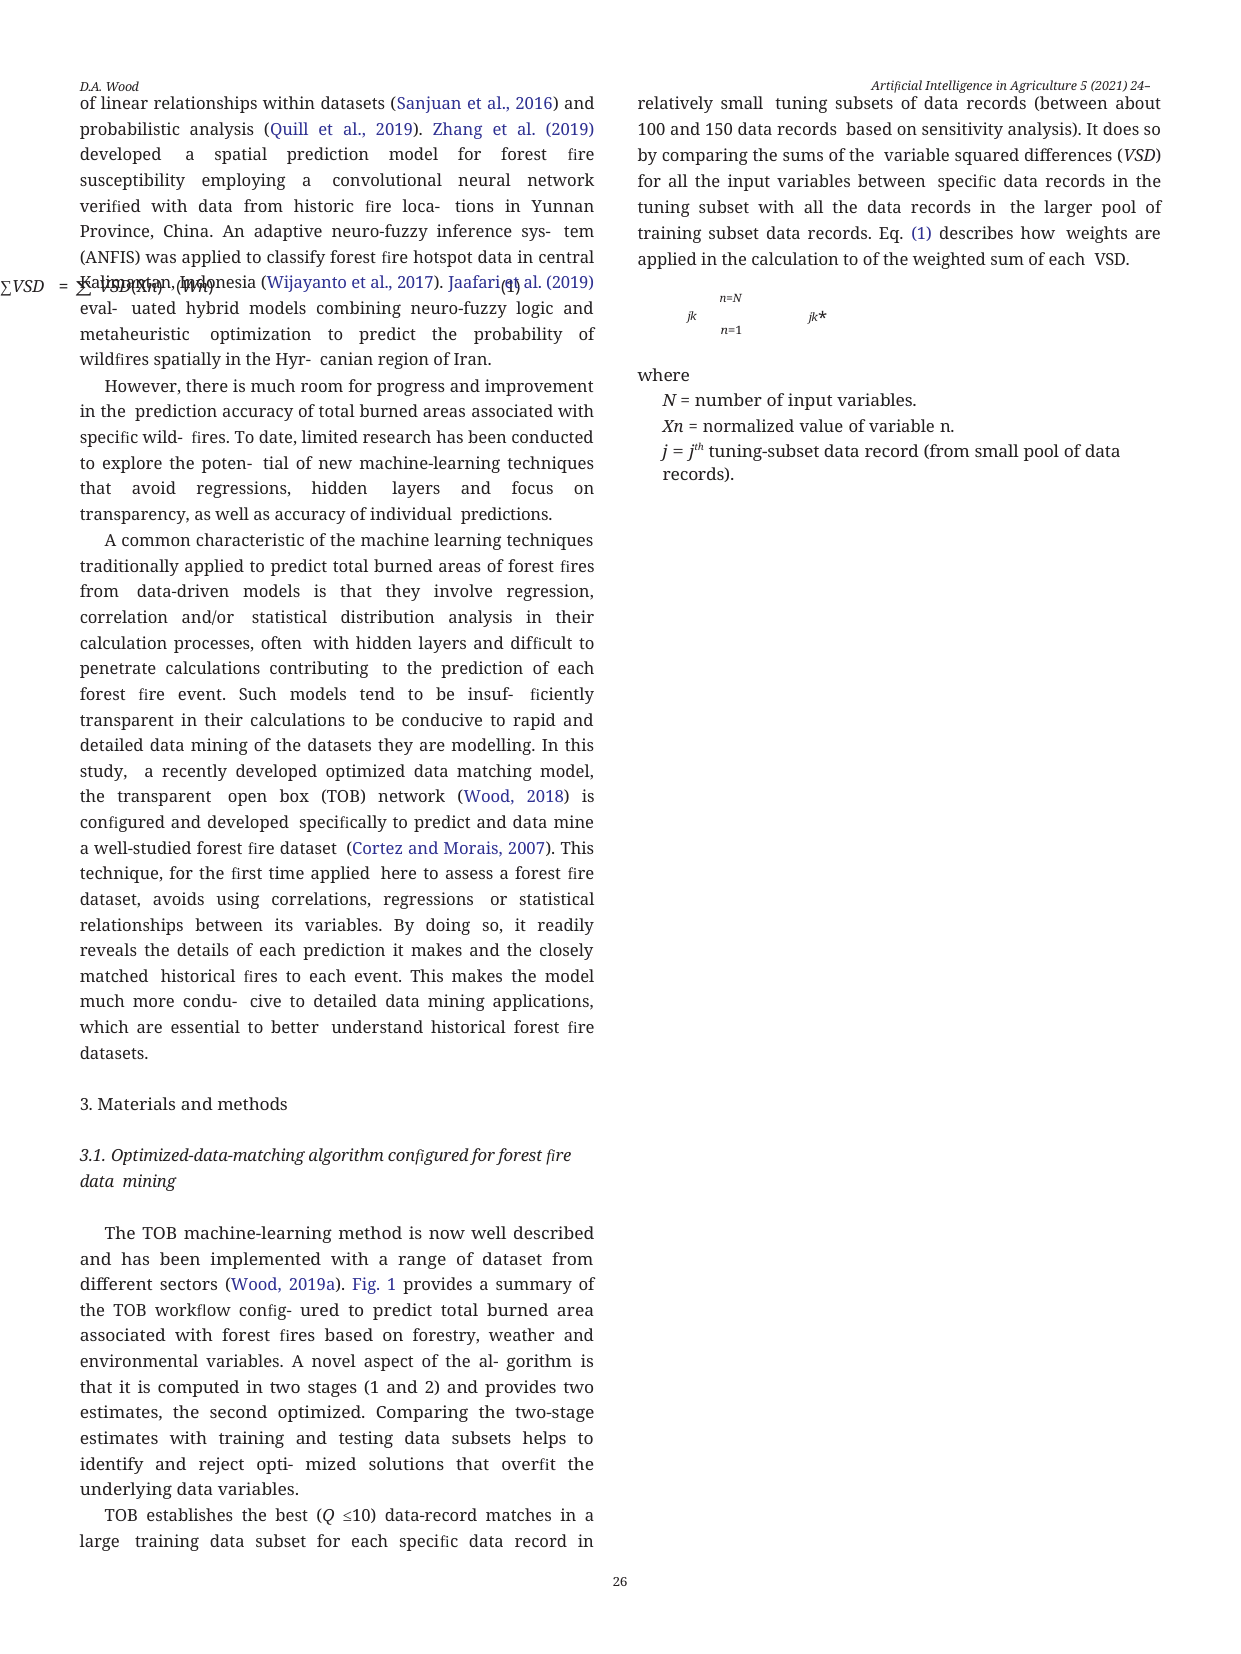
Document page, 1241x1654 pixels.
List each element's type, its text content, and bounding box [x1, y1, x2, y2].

text However, there is much room for progress and improvement in the prediction accuracy of total burned areas associated with specific wild- fires. To date, limited research has been conducted to explore the poten- tial of new machine-learning techniques that avoid regressions, hidden layers and focus on transparency, as well as accuracy of individual predictions. [79, 374, 594, 525]
text j = jth tuning-subset data record (from small pool of data records). [662, 440, 1173, 485]
text A common characteristic of the machine learning techniques traditionally applied to predict total burned areas of forest fires from data-driven models is that they involve regression, correlation and/or statistical distribution analysis in their calculation processes, often with hidden layers and difficult to penetrate calculations contributing to the prediction of each forest fire event. Such models tend to be insuf- ficiently transparent in their calculations to be conducive to rapid and detailed data mining of the datasets they are modelling. In this study, a recently developed optimized data matching model, the transparent open box (TOB) network (Wood, 2018) is configured and developed specifically to predict and data mine a well-studied forest fire dataset (Cortez and Morais, 2007). This technique, for the first time applied here to assess a forest fire dataset, avoids using correlations, regressions or statistical relationships between its variables. By doing so, it readily reveals the details of each prediction it makes and the closely matched historical fires to each event. This makes the model much more condu- cive to detailed data mining applications, which are essential to better understand historical forest fire datasets. [79, 529, 594, 1064]
text TOB establishes the best (Q ≤10) data-record matches in a large training data subset for each specific data record in relatively small tuning subsets of data records (between about 100 and 150 data records based on sensitivity analysis). It does so by comparing the sums of the variable squared differences (VSD) for all the input variables between specific data records in the tuning subset with all the data records in the larger pool of training subset data records. Eq. (1) describes how weights are applied in the calculation to of the weighted sum of each VSD. [637, 92, 1161, 271]
text Xn = normalized value of variable n. [662, 414, 1173, 437]
text jk jk⁎ [687, 305, 1173, 325]
list Materials and methods [79, 1093, 607, 1116]
text n=N [719, 292, 1173, 305]
text where [637, 363, 1173, 386]
text The TOB machine-learning method is now well described and has been implemented with a range of dataset from different sectors (Wood, 2019a). Fig. 1 provides a summary of the TOB workflow config- ured to predict total burned area associated with forest fires based on forestry, weather and environmental variables. A novel aspect of the al- gorithm is that it is computed in two stages (1 and 2) and provides two estimates, the second optimized. Comparing the two-stage estimates with training and testing data subsets helps to identify and reject opti- mized solutions that overfit the underlying data variables. [79, 1222, 594, 1501]
text N = number of input variables. [662, 389, 1173, 412]
list Optimized-data-matching algorithm configured for forest fire data mining [79, 1144, 594, 1193]
text of linear relationships within datasets (Sanjuan et al., 2016) and probabilistic analysis (Quill et al., 2019). Zhang et al. (2019) developed a spatial prediction model for forest fire susceptibility employing a convolutional neural network verified with data from historic fire loca- tions in Yunnan Province, China. An adaptive neuro-fuzzy inference sys- tem (ANFIS) was applied to classify forest fire hotspot data in central Kalimantan, Indonesia (Wijayanto et al., 2017). Jaafari et al. (2019) eval- uated hybrid models combining neuro-fuzzy logic and metaheuristic optimization to predict the probability of wildfires spatially in the Hyr- canian region of Iran. [79, 92, 594, 371]
